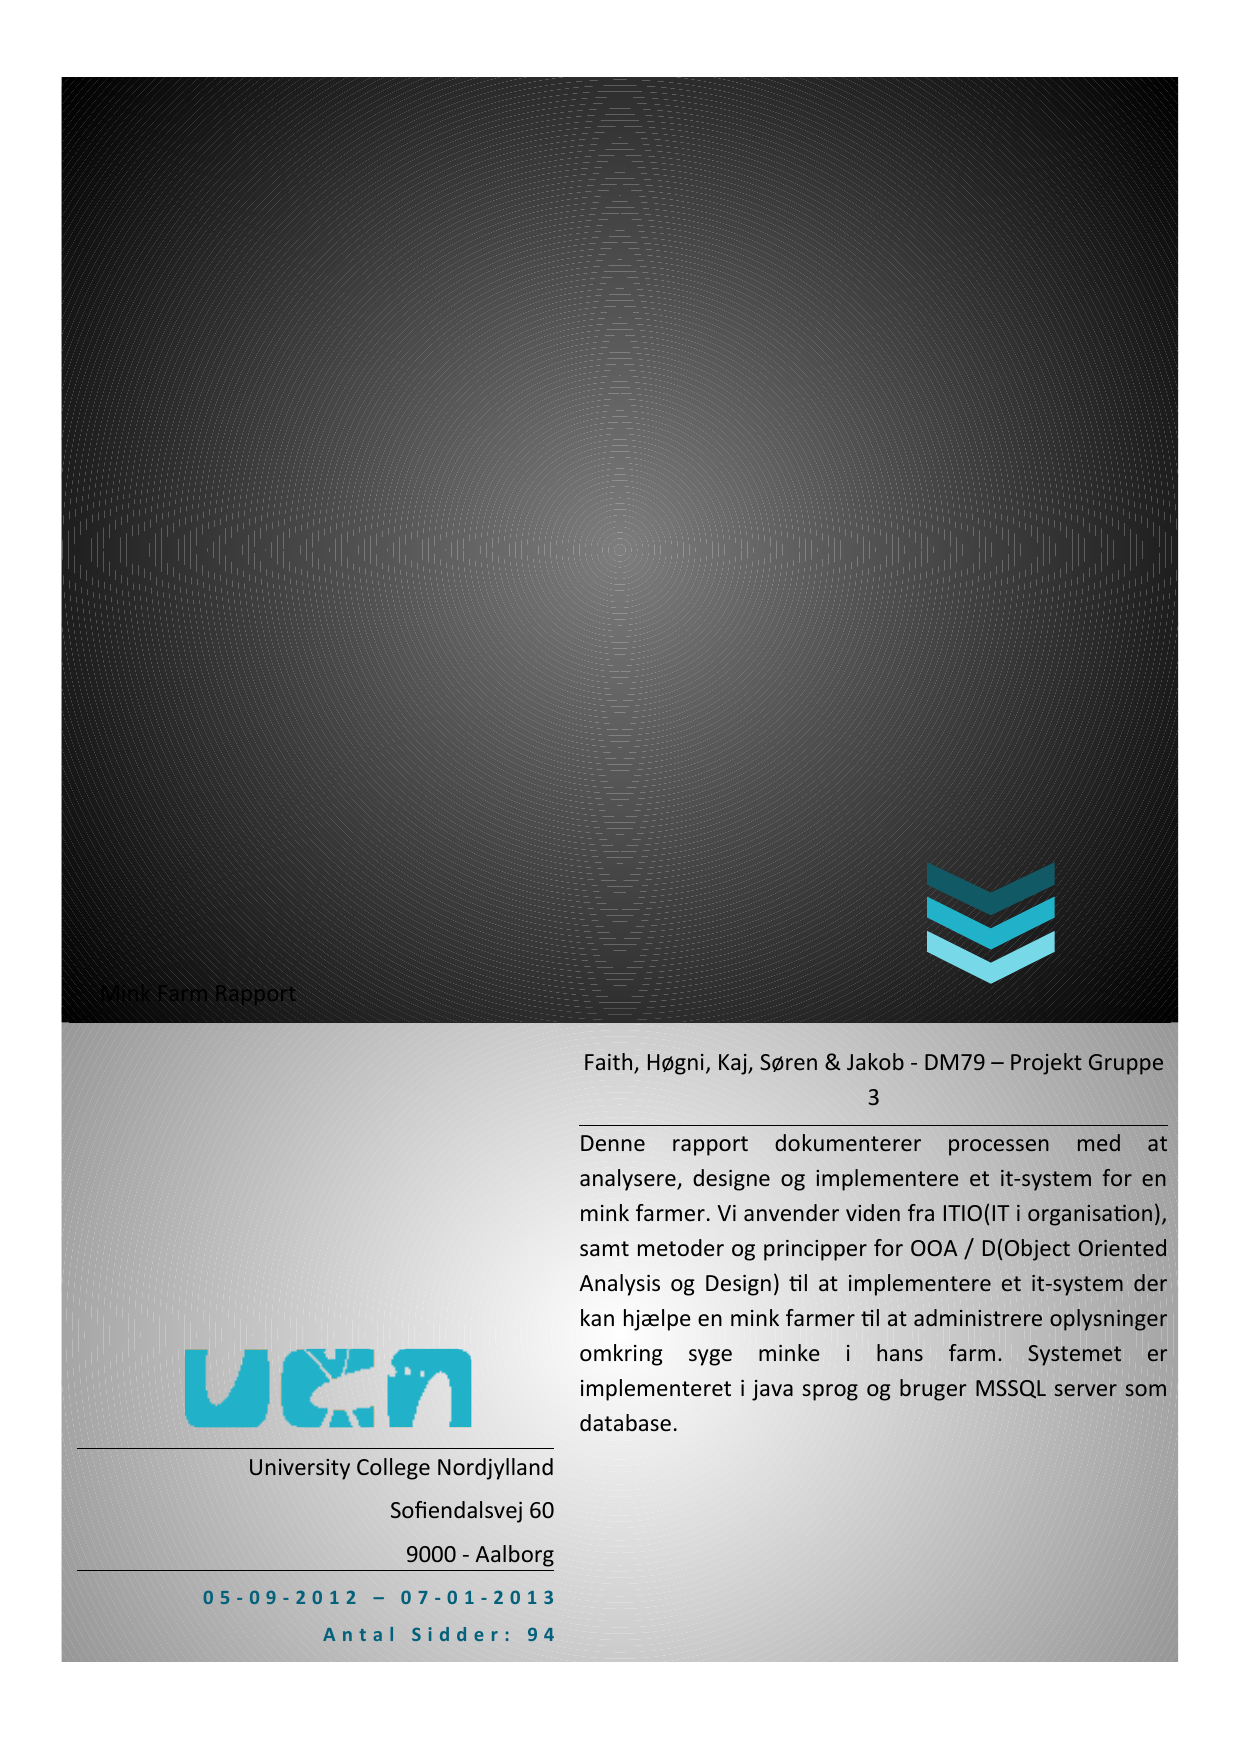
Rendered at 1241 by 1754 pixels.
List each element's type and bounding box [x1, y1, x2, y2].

picture [183, 1348, 471, 1426]
